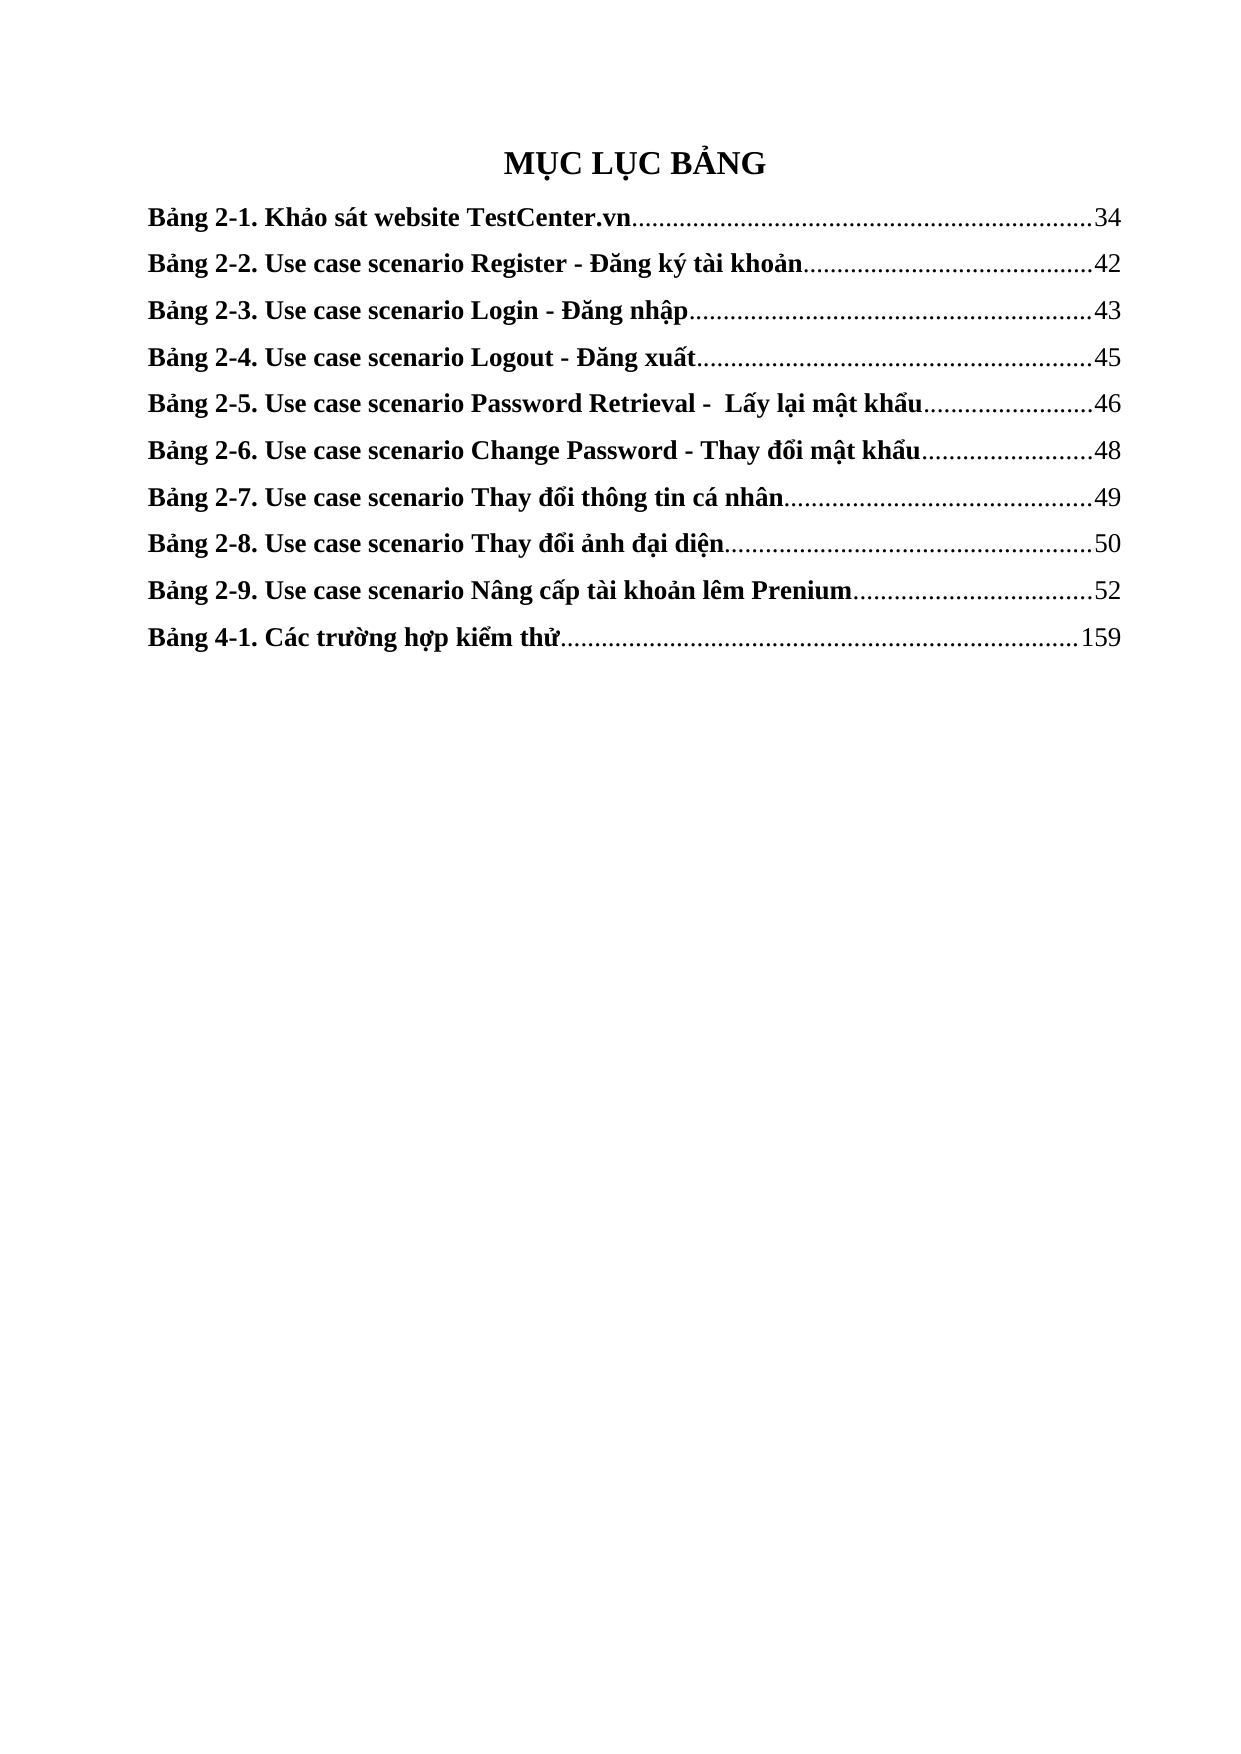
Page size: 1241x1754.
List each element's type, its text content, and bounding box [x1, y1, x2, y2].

text Bảng 2-4. Use case scenario Logout - Đăng xuất 45 [148, 341, 1122, 372]
text Bảng 2-8. Use case scenario Thay đổi ảnh đại diện 50 [148, 527, 1122, 558]
text Bảng 2-5. Use case scenario Password Retrieval - Lấy lại mật khẩu 46 [148, 387, 1122, 418]
text Bảng 2-9. Use case scenario Nâng cấp tài khoản lêm Prenium 52 [148, 574, 1122, 605]
text Bảng 2-1. Khảo sát website TestCenter.vn 34 [148, 201, 1122, 232]
text Bảng 4-1. Các trường hợp kiểm thử 159 [148, 621, 1122, 652]
subtitle MỤC LỤC BẢNG [148, 143, 1122, 181]
text Bảng 2-2. Use case scenario Register - Đăng ký tài khoản 42 [148, 247, 1122, 278]
text Bảng 2-3. Use case scenario Login - Đăng nhập 43 [148, 294, 1122, 325]
text Bảng 2-6. Use case scenario Change Password - Thay đổi mật khẩu 48 [148, 434, 1122, 465]
text Bảng 2-7. Use case scenario Thay đổi thông tin cá nhân 49 [148, 481, 1122, 512]
